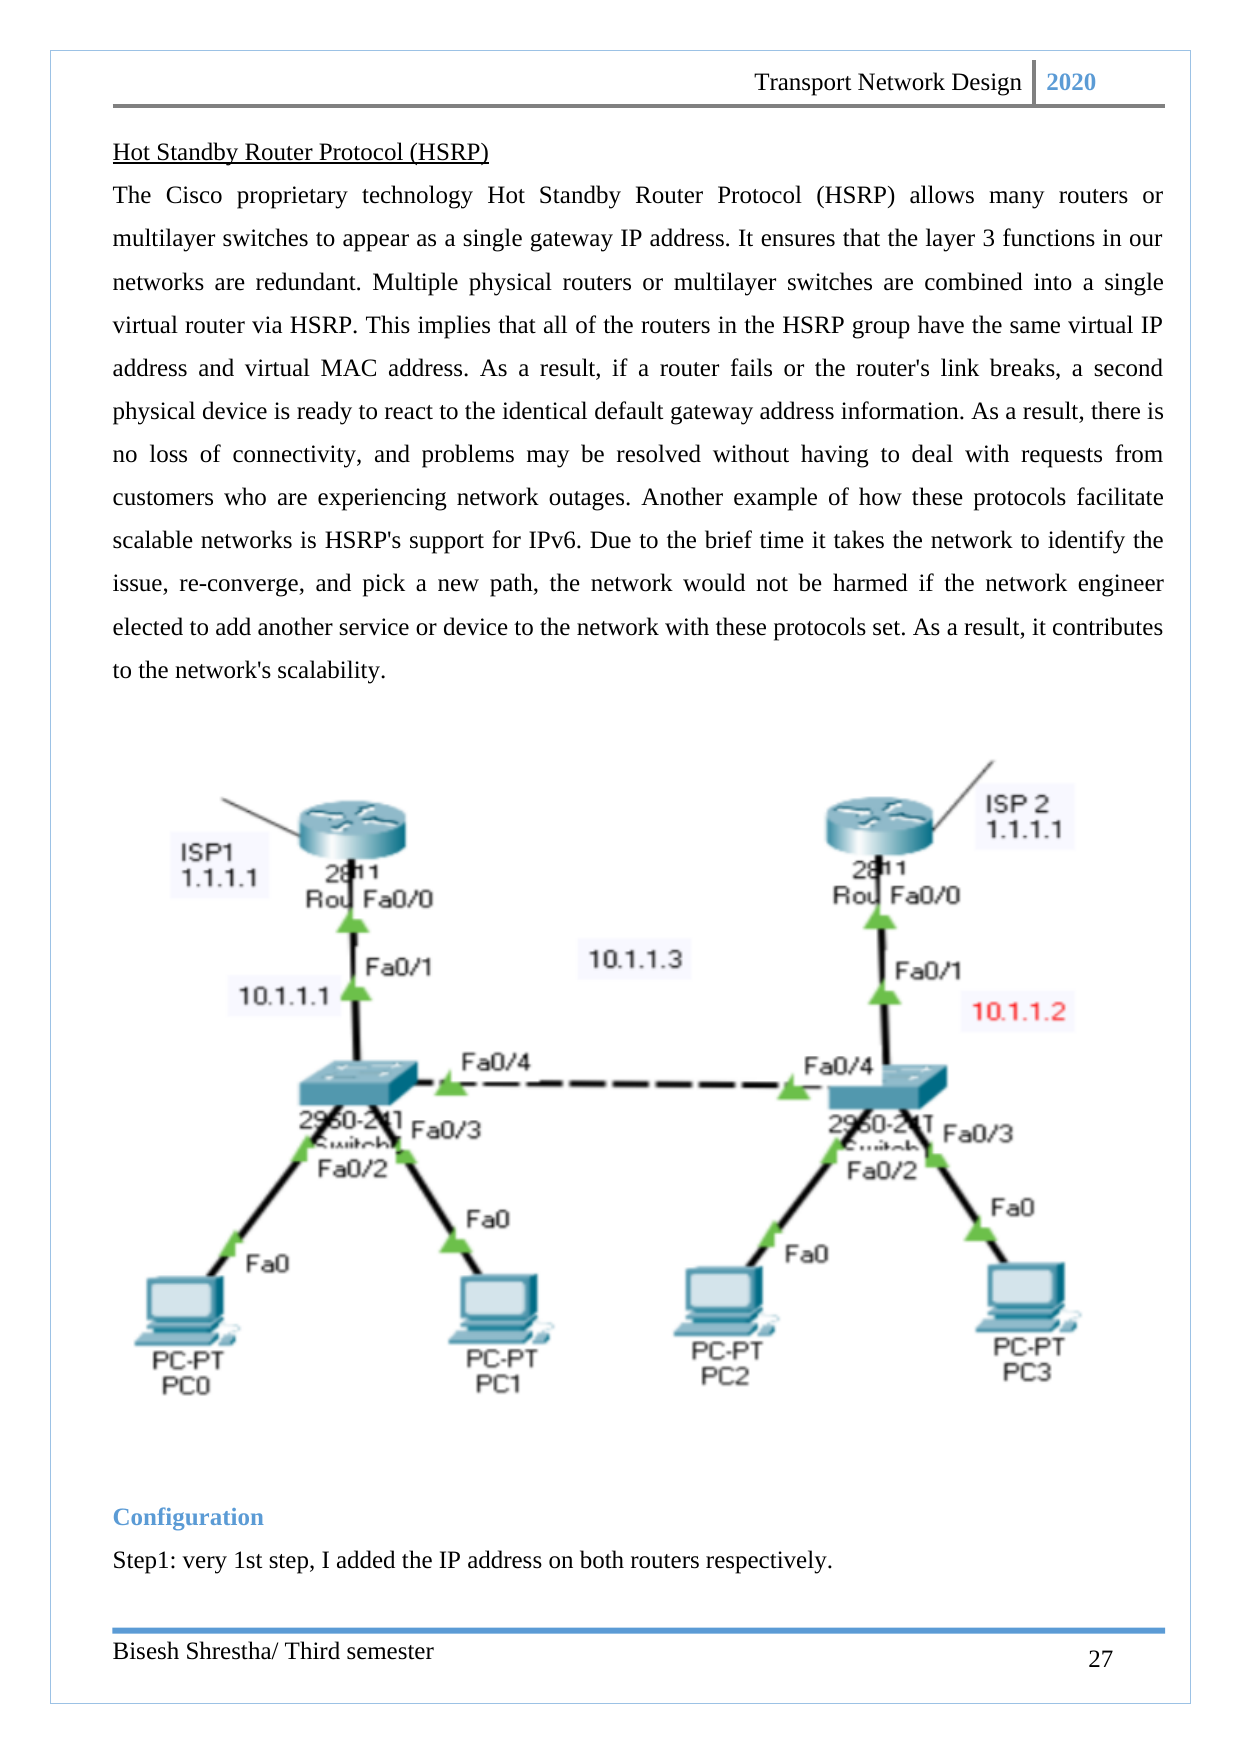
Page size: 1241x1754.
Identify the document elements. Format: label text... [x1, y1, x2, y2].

text The Cisco proprietary technology Hot Standby Router Protocol (HSRP) allows many routers or multilayer switches to appear as a single gateway IP address. It ensures that the layer 3 functions in our networks are redundant. Multiple physical routers or multilayer switches are combined into a single virtual router via HSRP. This implies that all of the routers in the HSRP group have the same virtual IP address and virtual MAC address. As a result, if a router fails or the router's link breaks, a second physical device is ready to react to the identical default gateway address information. As a result, there is no loss of connectivity, and problems may be resolved without having to deal with requests from customers who are experiencing network outages. Another example of how these protocols facilitate scalable networks is HSRP's support for IPv6. Due to the brief time it takes the network to identify the issue, re-converge, and pick a new path, the network would not be harmed if the network engineer elected to add another service or device to the network with these protocols set. As a result, it contributes to the network's scalability. [112, 180, 1165, 683]
subtitle Configuration [112, 1502, 1165, 1531]
picture [112, 714, 1155, 1468]
text Step1: very 1st step, I added the IP address on both routers respectively. [112, 1546, 1165, 1574]
subtitle Hot Standby Router Protocol (HSRP) [112, 137, 1165, 166]
